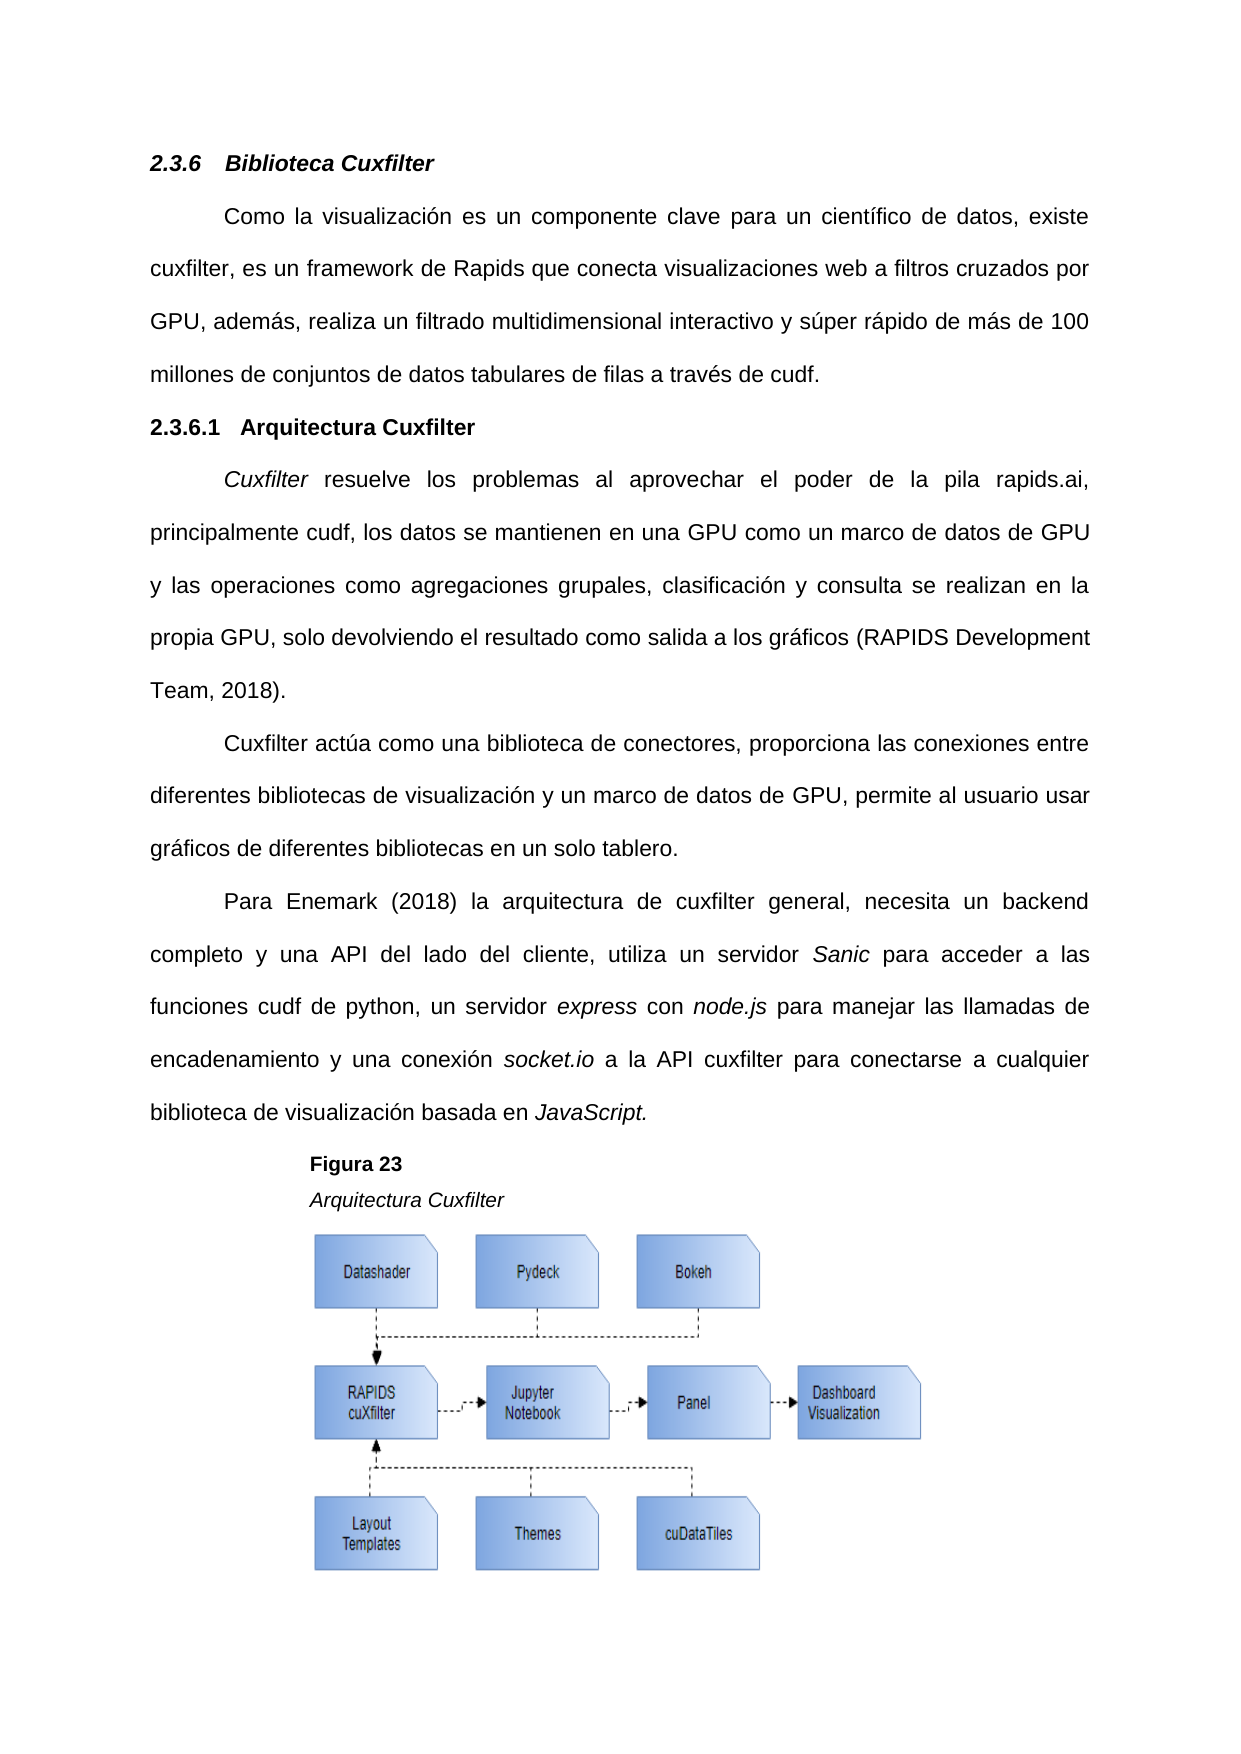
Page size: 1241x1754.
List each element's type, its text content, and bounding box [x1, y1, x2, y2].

text Para Enemark (2018) la arquitectura de cuxfilter general, necesita un backend completo y una API del lado del cliente, utiliza un servidor Sanic para acceder a las funciones cudf de python, un servidor express con node.js para manejar las llamadas de encadenamiento y una conexión socket.io a la API cuxfilter para conectarse a cualquier biblioteca de visualización basada en JavaScript. [150, 888, 1090, 1125]
subtitle Biblioteca Cuxfilter [150, 150, 1090, 176]
text Como la visualización es un componente clave para un científico de datos, existe cuxfilter, es un framework de Rapids que conecta visualizaciones web a filtros cruzados por GPU, además, realiza un filtrado multidimensional interactivo y súper rápido de más de 100 millones de conjuntos de datos tabulares de filas a través de cudf. [150, 203, 1090, 387]
text Cuxfilter actúa como una biblioteca de conectores, proporciona las conexiones entre diferentes bibliotecas de visualización y un marco de datos de GPU, permite al usuario usar gráficos de diferentes bibliotecas en un solo tablero. [150, 730, 1090, 862]
picture [306, 1223, 934, 1588]
subtitle Arquitectura Cuxfilter [150, 413, 1090, 440]
text Arquitectura Cuxfilter [309, 1187, 1090, 1211]
text Figura 23 [309, 1151, 1090, 1175]
text Cuxfilter resuelve los problemas al aprovechar el poder de la pila rapids.ai, principalmente cudf, los datos se mantienen en una GPU como un marco de datos de GPU y las operaciones como agregaciones grupales, clasificación y consulta se realizan en la propia GPU, solo devolviendo el resultado como salida a los gráficos (RAPIDS Development Team, 2018). [150, 466, 1090, 703]
